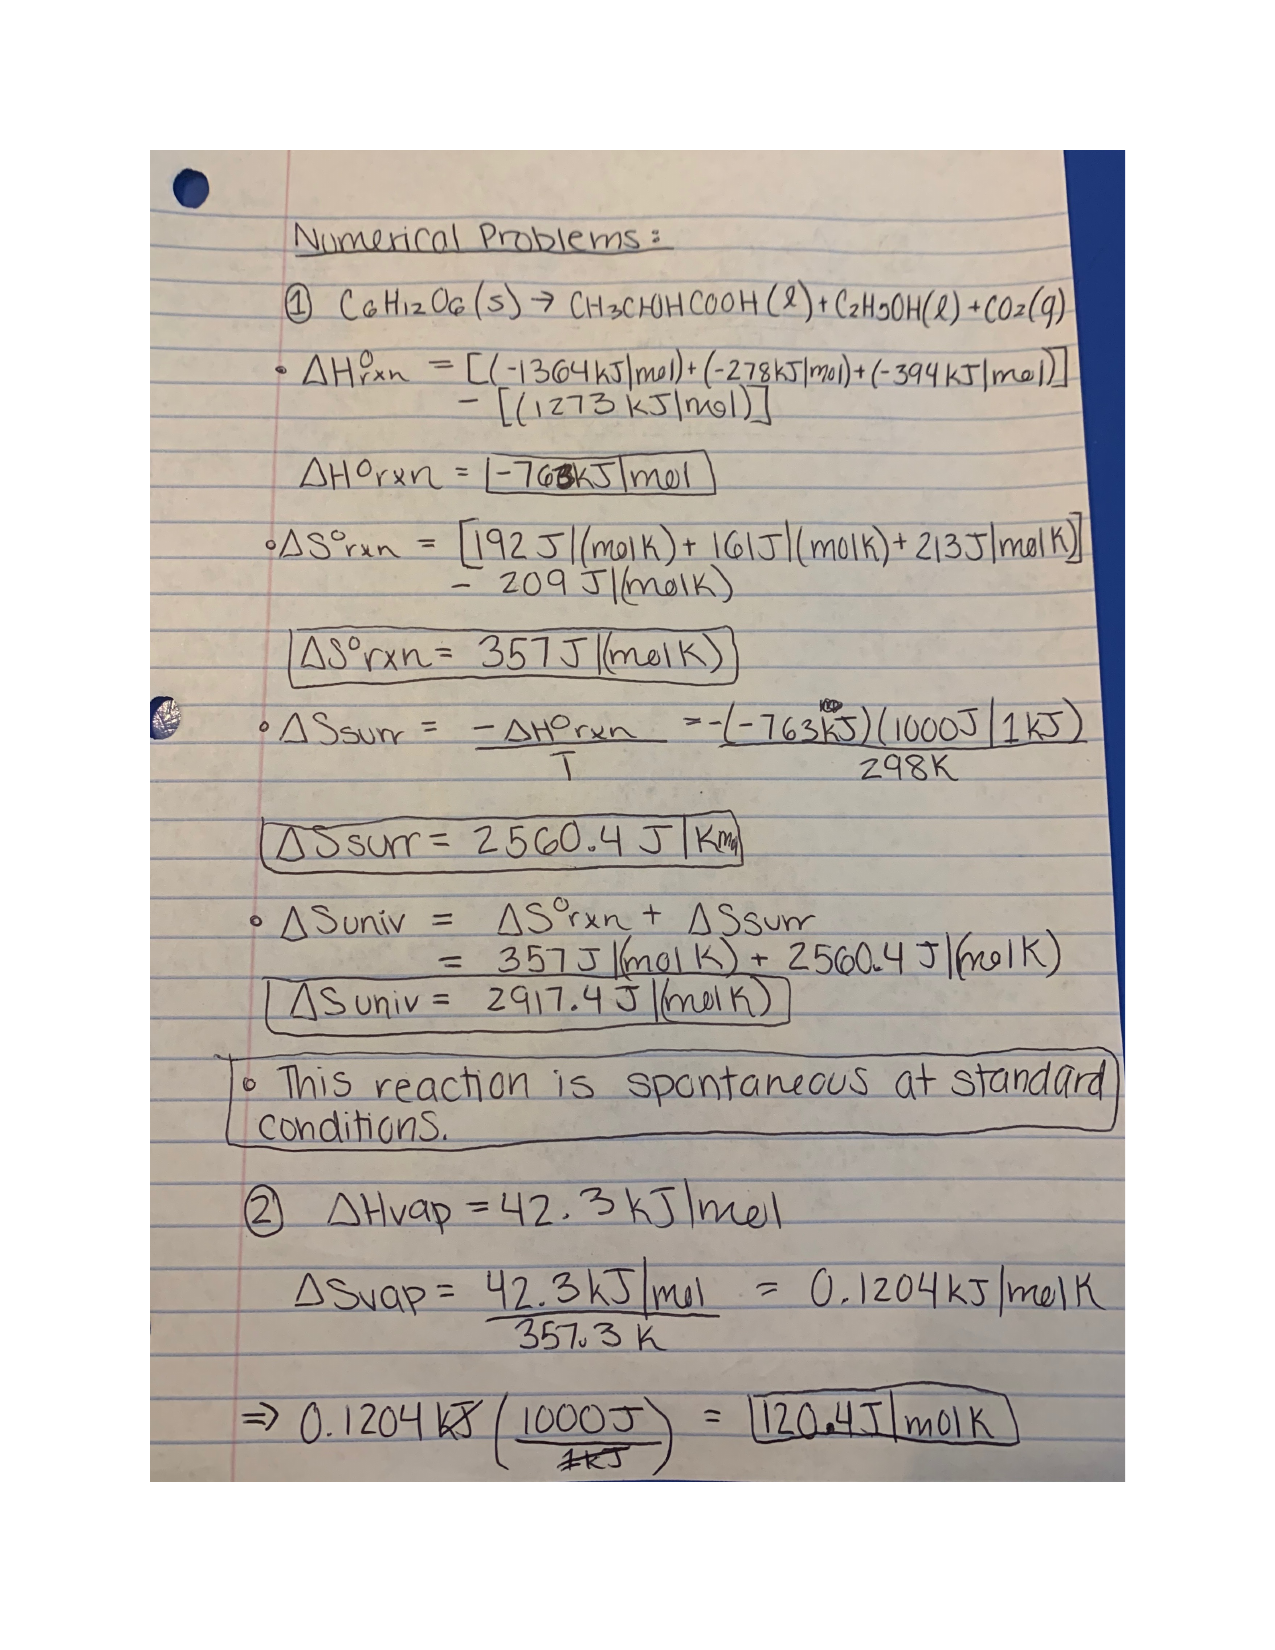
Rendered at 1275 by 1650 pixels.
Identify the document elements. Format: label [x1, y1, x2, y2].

picture [150, 150, 1125, 1482]
